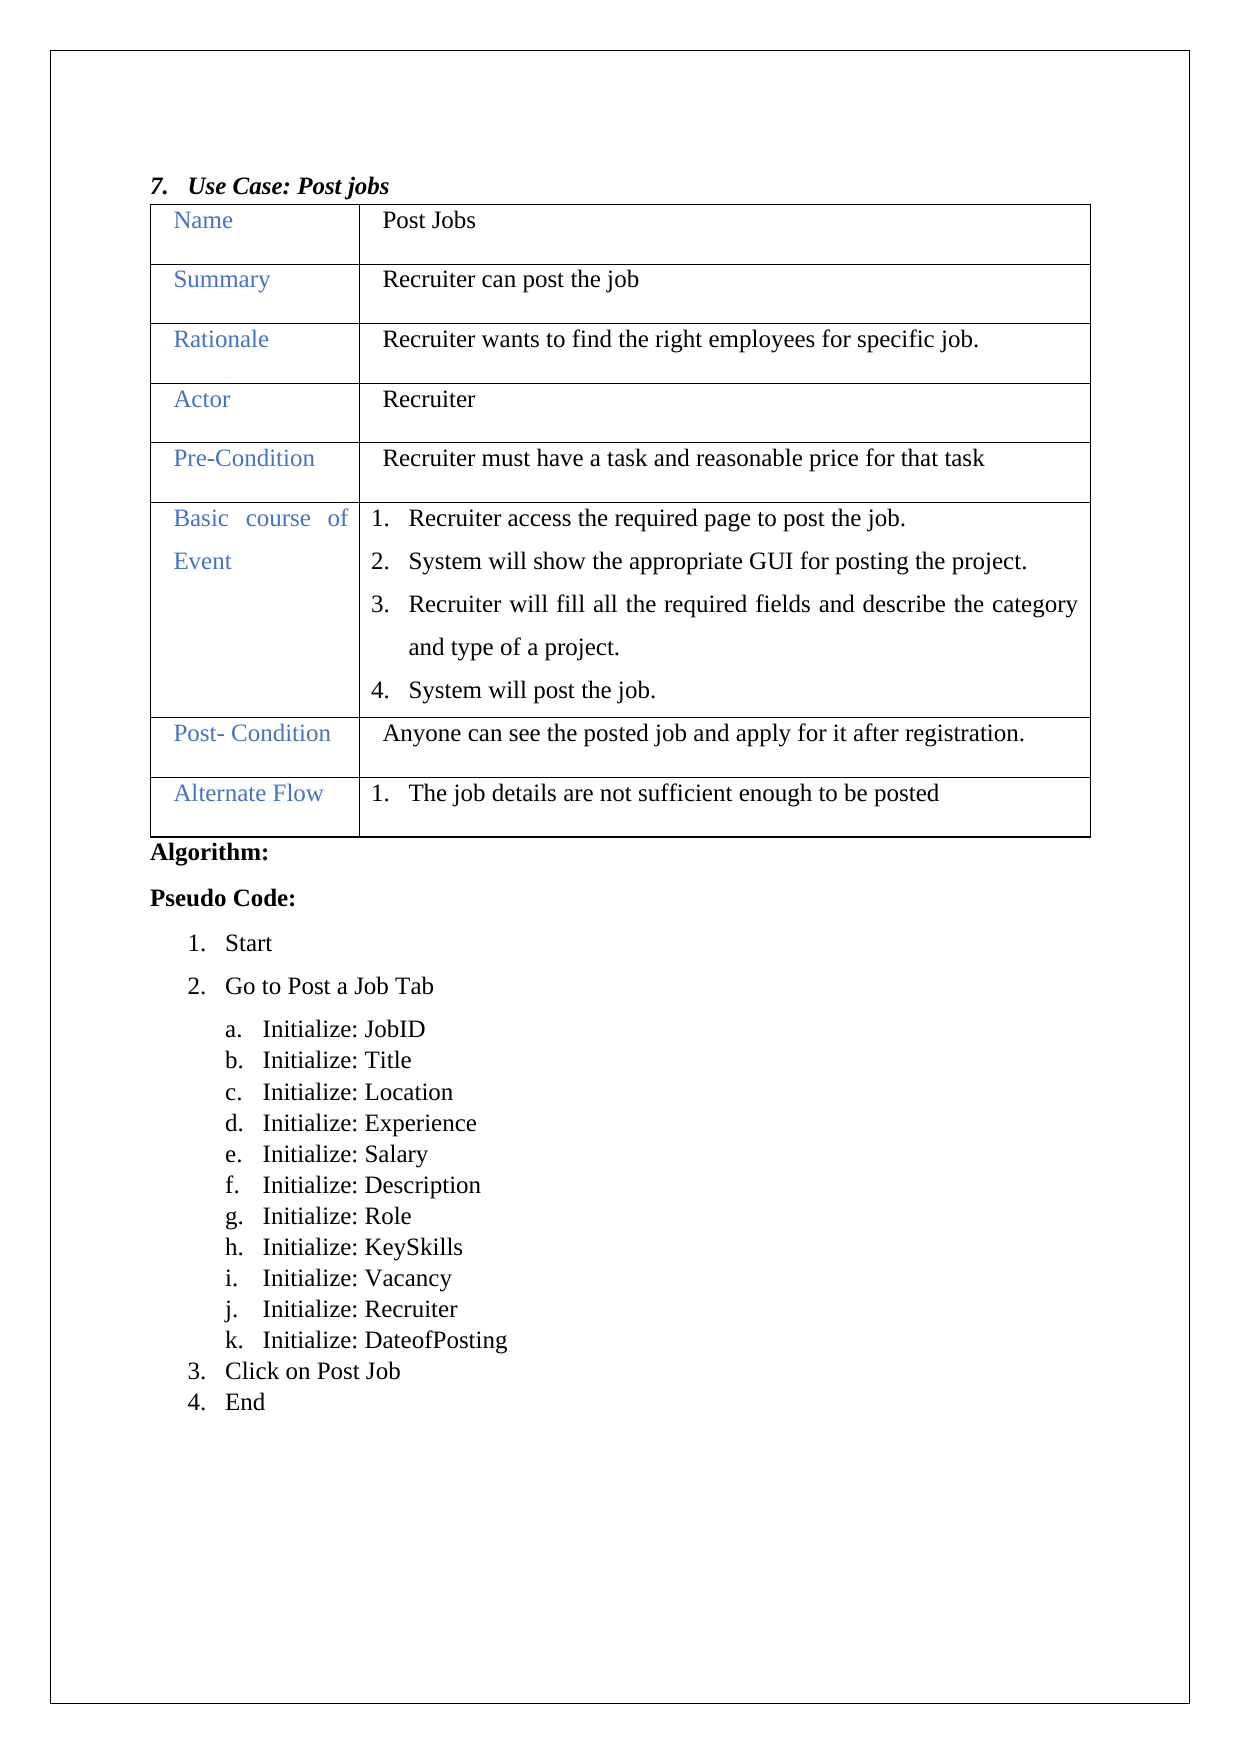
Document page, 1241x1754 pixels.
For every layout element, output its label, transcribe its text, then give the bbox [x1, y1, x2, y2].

list Initialize: Salary [225, 1139, 865, 1167]
table_cell Post- Condition [151, 718, 359, 777]
table_cell Actor [151, 384, 359, 442]
list Initialize: JobID [225, 1014, 865, 1043]
text Pseudo Code: [150, 883, 1090, 912]
table_cell Summary [151, 265, 359, 323]
table_cell Recruiter can post the job [360, 265, 1090, 323]
table_cell Anyone can see the posted job and apply for it after registration. [360, 718, 1090, 777]
table_cell Recruiter must have a task and reasonable price for that task [360, 443, 1090, 502]
list Start [187, 928, 1090, 957]
table_cell Recruiter access the required page to post the job. System will show the appropriate GUI for posting the project. Recruiter will fill all the required fields and describe the category and type of a project. System will post the job. [360, 503, 1090, 717]
table_header Post Jobs [360, 205, 1090, 263]
list Click on Post Job [187, 1356, 865, 1385]
table_cell Rationale [151, 324, 359, 383]
table_cell The job details are not sufficient enough to be posted [360, 778, 1090, 836]
table_cell Alternate Flow [151, 778, 359, 836]
table_cell Basic course of Event [151, 503, 359, 717]
list Initialize: Location [225, 1077, 865, 1105]
list Initialize: Title [225, 1046, 865, 1074]
table_cell Recruiter [360, 384, 1090, 442]
list End [187, 1387, 1090, 1416]
table_cell Pre-Condition [151, 443, 359, 502]
text Algorithm: [150, 838, 1090, 866]
list Initialize: Description [225, 1170, 865, 1198]
subtitle Use Case: Post jobs [150, 171, 1090, 199]
list Initialize: Role [225, 1201, 865, 1229]
list Initialize: KeySkills [225, 1232, 865, 1261]
list Initialize: Experience [225, 1108, 865, 1136]
list Go to Post a Job Tab [187, 971, 1090, 1000]
list Initialize: Recruiter [225, 1294, 865, 1323]
table_header Name [151, 205, 359, 263]
table_cell Recruiter wants to find the right employees for specific job. [360, 324, 1090, 383]
list Initialize: Vacancy [225, 1263, 865, 1292]
list Initialize: DateofPosting [225, 1325, 865, 1354]
